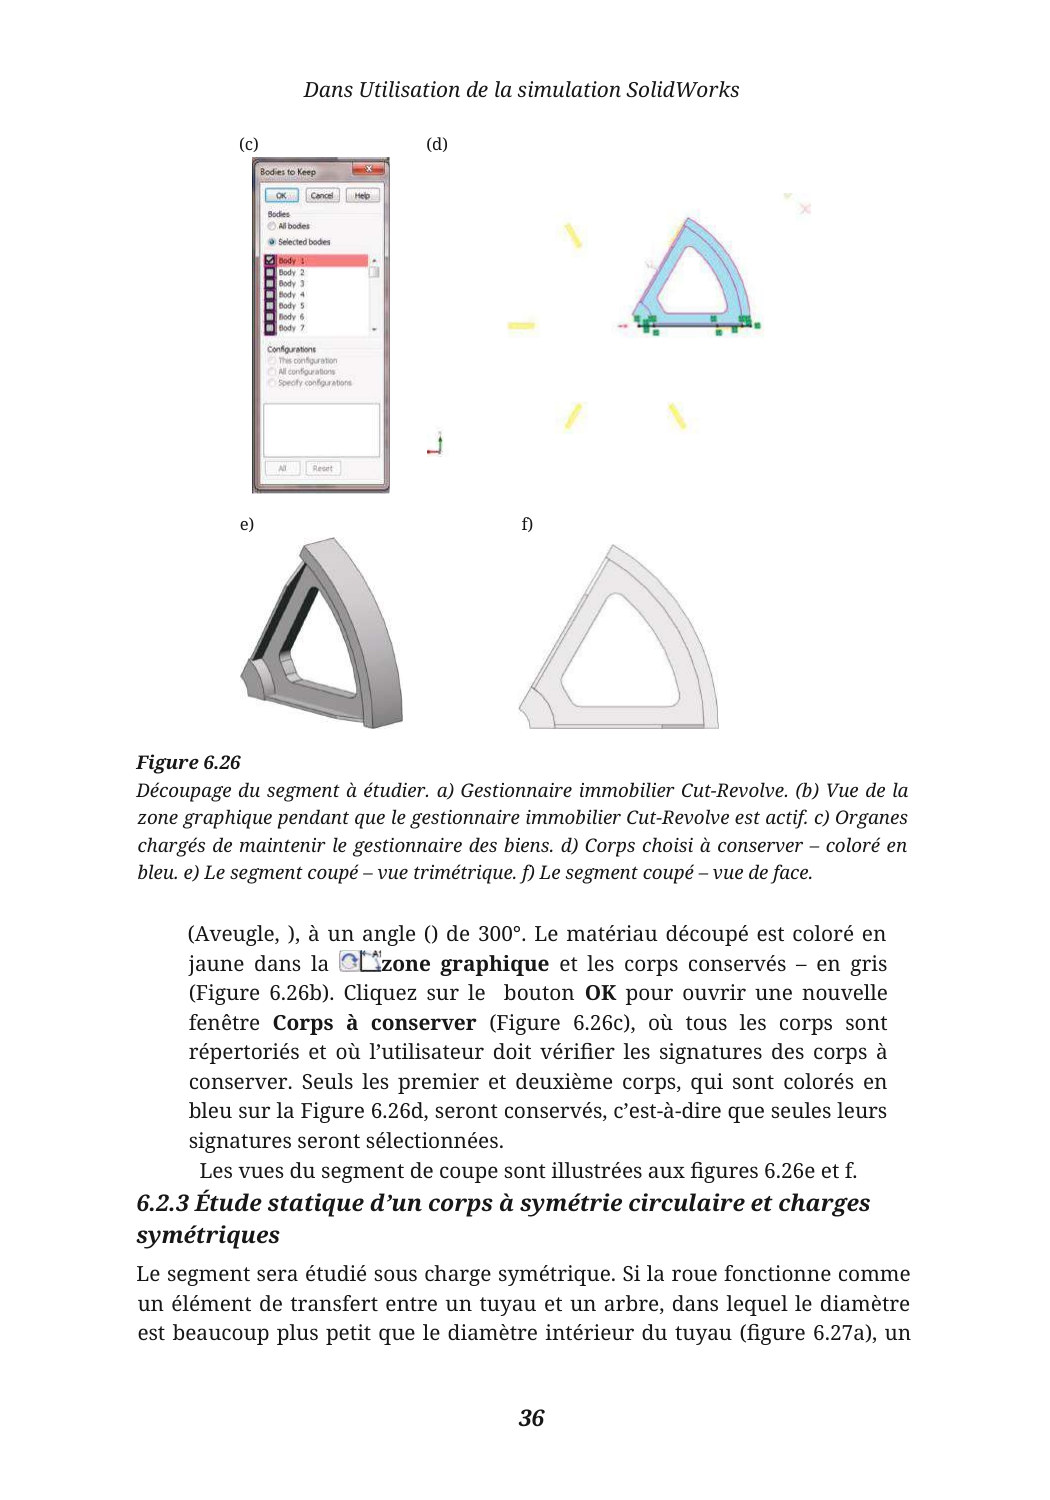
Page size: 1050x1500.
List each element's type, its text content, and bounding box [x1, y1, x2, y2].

picture [518, 544, 719, 729]
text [136, 1259, 912, 1347]
text e) f) [137, 513, 913, 535]
text Les vues du segment de coupe sont illustrées aux figures 6.26e et f. [137, 1156, 913, 1184]
subtitle 6.2.3 Étude statique d’un corps à symétrie circulaire et charges symétriques [136, 1187, 913, 1250]
subtitle Figure 6.26 [136, 749, 913, 774]
text Découpage du segment à étudier. a) Gestionnaire immobilier Cut-Revolve. (b) Vue de la zone graphique pendant que le gestionnaire immobilier Cut-Revolve est actif. c) Organes chargés de maintenir le gestionnaire des biens. d) Corps choisi à conserver – coloré en bleu. e) Le segment coupé – vue trimétrique. f) Le segment coupé – vue de face. [136, 777, 911, 885]
text (c) (d) [137, 132, 913, 155]
picture [427, 193, 811, 457]
picture [240, 537, 403, 729]
text (Aveugle, ), à un angle () de 300°. Le matériau découpé est coloré en jaune dans la zone graphique et les corps conservés – en gris (Figure 6.26b). Cliquez sur le bouton OK pour ouvrir une nouvelle fenêtre Corps à conserver (Figure 6.26c), où tous les corps sont répertoriés et où l’utilisateur doit vérifier les signatures des corps à conserver. Seuls les premier et deuxième corps, qui sont colorés en bleu sur la Figure 6.26d, seront conservés, c’est-à-dire que seules leurs signatures seront sélectionnées. [187, 919, 888, 1154]
picture [339, 950, 382, 972]
picture [252, 157, 390, 494]
